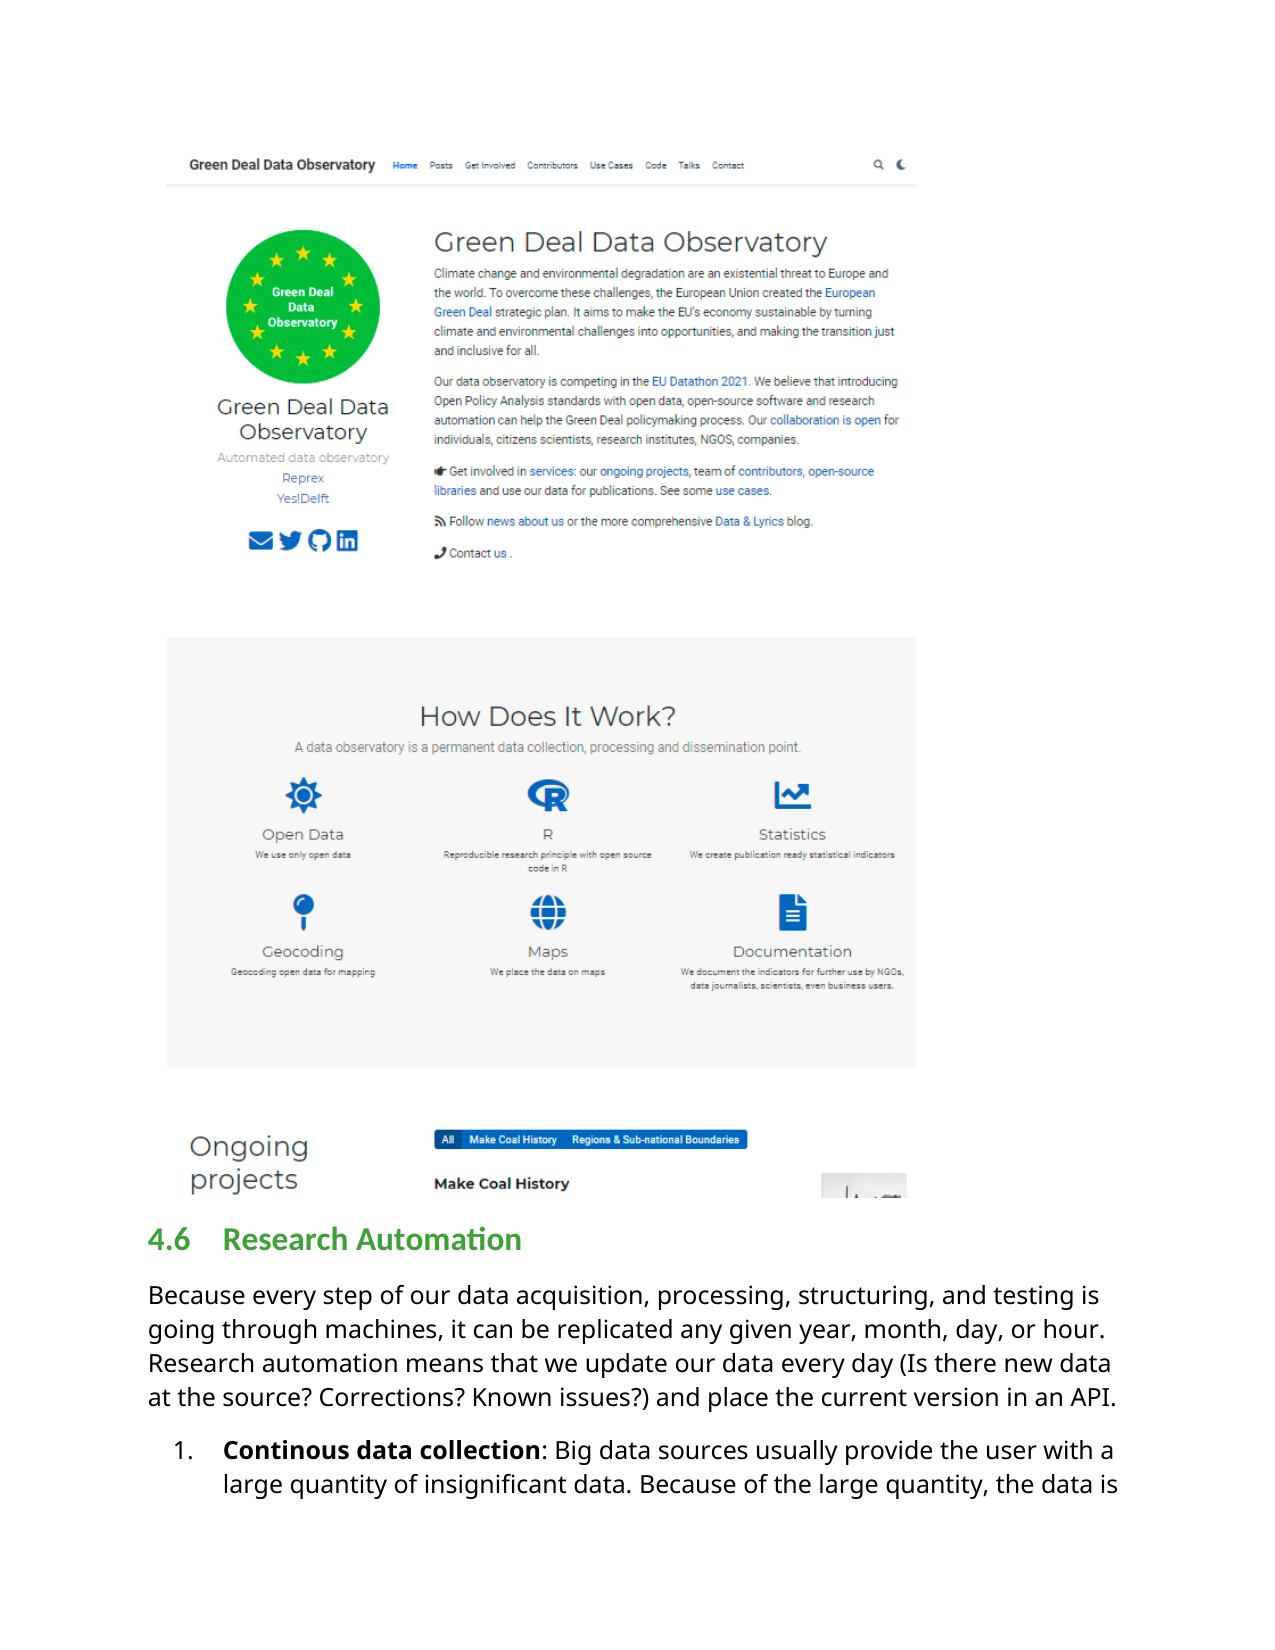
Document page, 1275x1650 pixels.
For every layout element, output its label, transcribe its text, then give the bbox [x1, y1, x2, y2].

subtitle 4.6 Research Automation [148, 1218, 1127, 1259]
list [173, 1433, 1127, 1501]
text Because every step of our data acquisition, processing, structuring, and testing is going through machines, it can be replicated any given year, month, day, or hour. Research automation means that we update our data every day (Is there new data at the source? Corrections? Known issues?) and place the current version in an API. [148, 1278, 1127, 1414]
picture [166, 147, 917, 1198]
